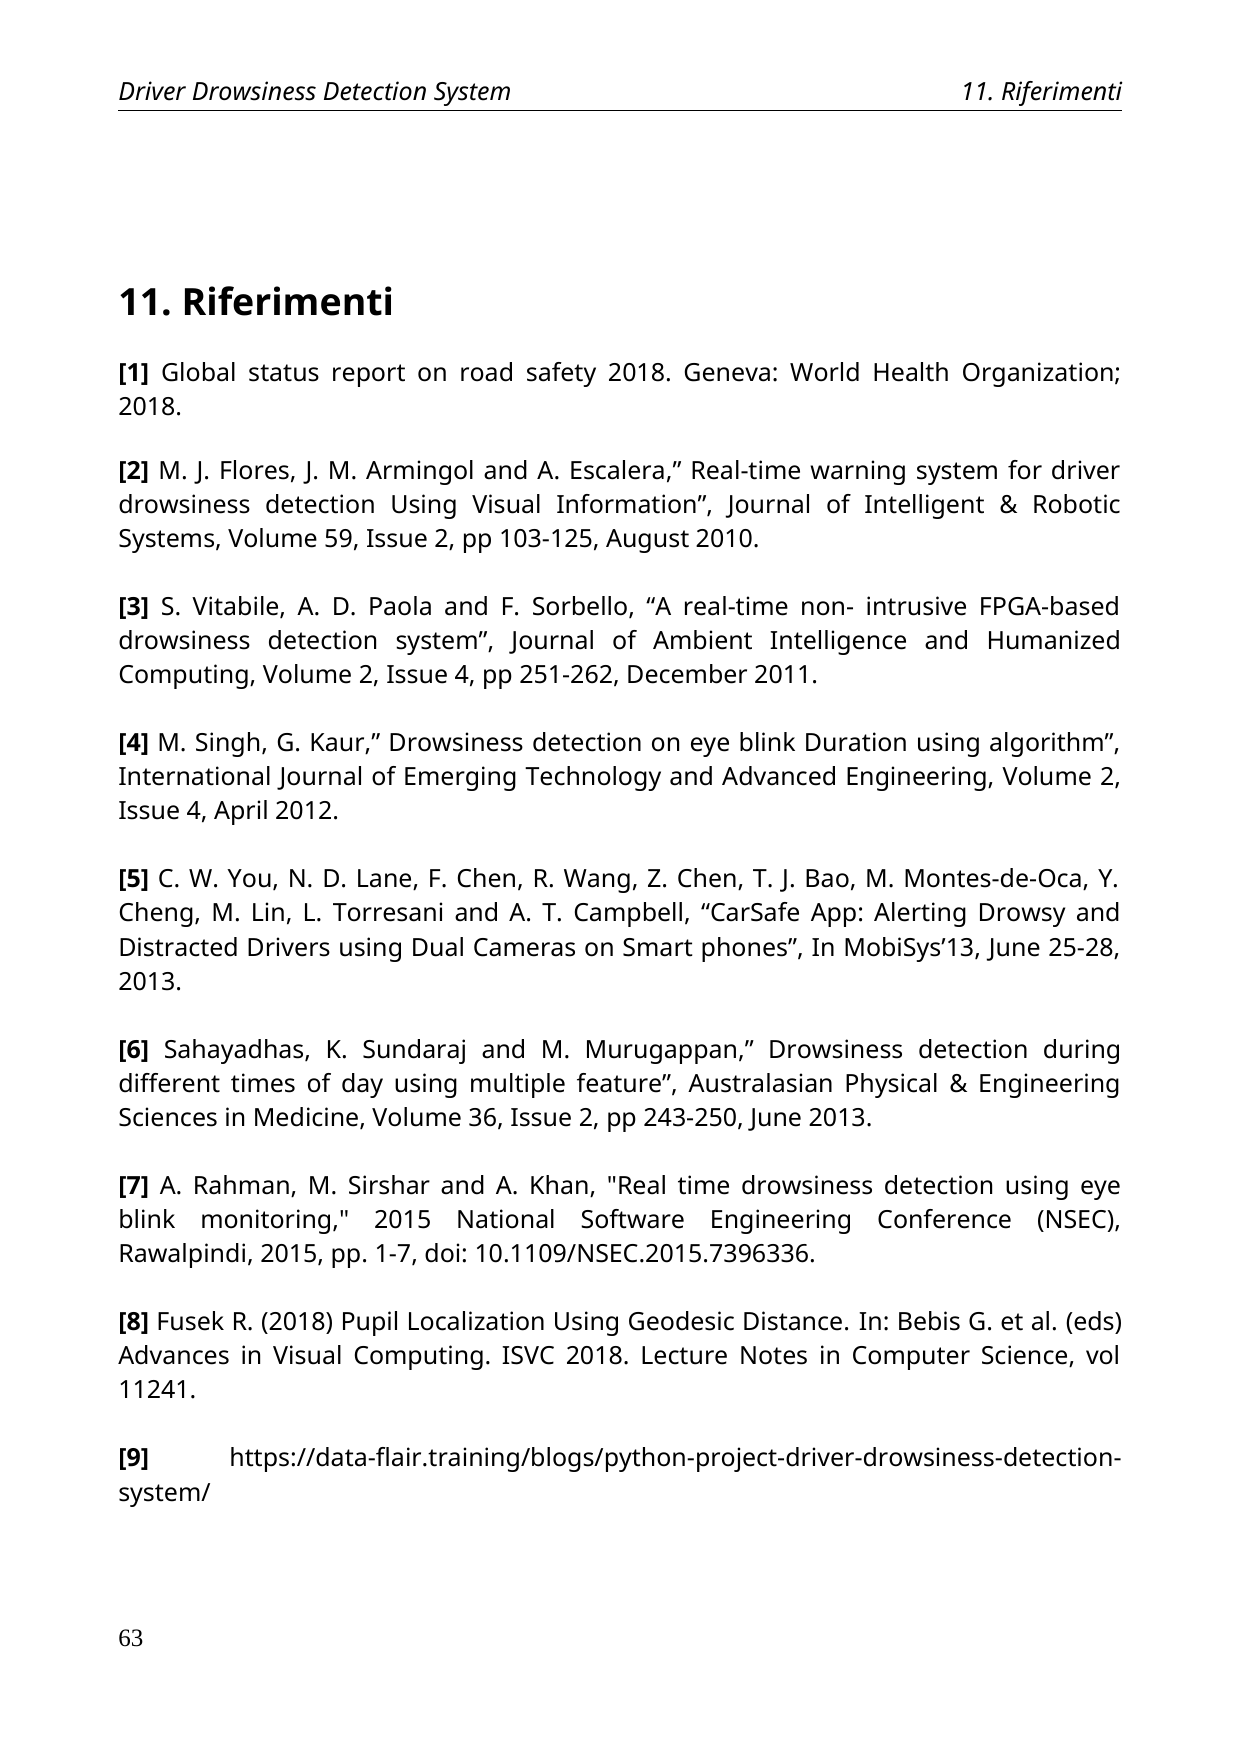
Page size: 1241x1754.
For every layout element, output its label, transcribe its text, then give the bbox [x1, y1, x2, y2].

text [9] https://data-flair.training/blogs/python-project-driver-drowsiness-detection-system/ [118, 1440, 1122, 1508]
text [3] S. Vitabile, A. D. Paola and F. Sorbello, “A real-time non- intrusive FPGA-based drowsiness detection system”, Journal of Ambient Intelligence and Humanized Computing, Volume 2, Issue 4, pp 251-262, December 2011. [118, 588, 1122, 691]
text [8] Fusek R. (2018) Pupil Localization Using Geodesic Distance. In: Bebis G. et al. (eds) Advances in Visual Computing. ISVC 2018. Lecture Notes in Computer Science, vol 11241. [118, 1304, 1122, 1406]
text [6] Sahayadhas, K. Sundaraj and M. Murugappan,” Drowsiness detection during different times of day using multiple feature”, Australasian Physical & Engineering Sciences in Medicine, Volume 36, Issue 2, pp 243-250, June 2013. [118, 1031, 1122, 1133]
text [1] Global status report on road safety 2018. Geneva: World Health Organization; 2018. [118, 355, 1122, 423]
text [5] C. W. You, N. D. Lane, F. Chen, R. Wang, Z. Chen, T. J. Bao, M. Montes-de-Oca, Y. Cheng, M. Lin, L. Torresani and A. T. Campbell, “CarSafe App: Alerting Drowsy and Distracted Drivers using Dual Cameras on Smart phones”, In MobiSys’13, June 25-28, 2013. [118, 861, 1122, 997]
subtitle 11. Riferimenti [118, 275, 1122, 326]
text [2] M. J. Flores, J. M. Armingol and A. Escalera,” Real-time warning system for driver drowsiness detection Using Visual Information”, Journal of Intelligent & Robotic Systems, Volume 59, Issue 2, pp 103-125, August 2010. [118, 452, 1122, 554]
text [7] A. Rahman, M. Sirshar and A. Khan, "Real time drowsiness detection using eye blink monitoring," 2015 National Software Engineering Conference (NSEC), Rawalpindi, 2015, pp. 1-7, doi: 10.1109/NSEC.2015.7396336. [118, 1168, 1122, 1270]
text [4] M. Singh, G. Kaur,” Drowsiness detection on eye blink Duration using algorithm”, International Journal of Emerging Technology and Advanced Engineering, Volume 2, Issue 4, April 2012. [118, 725, 1122, 827]
